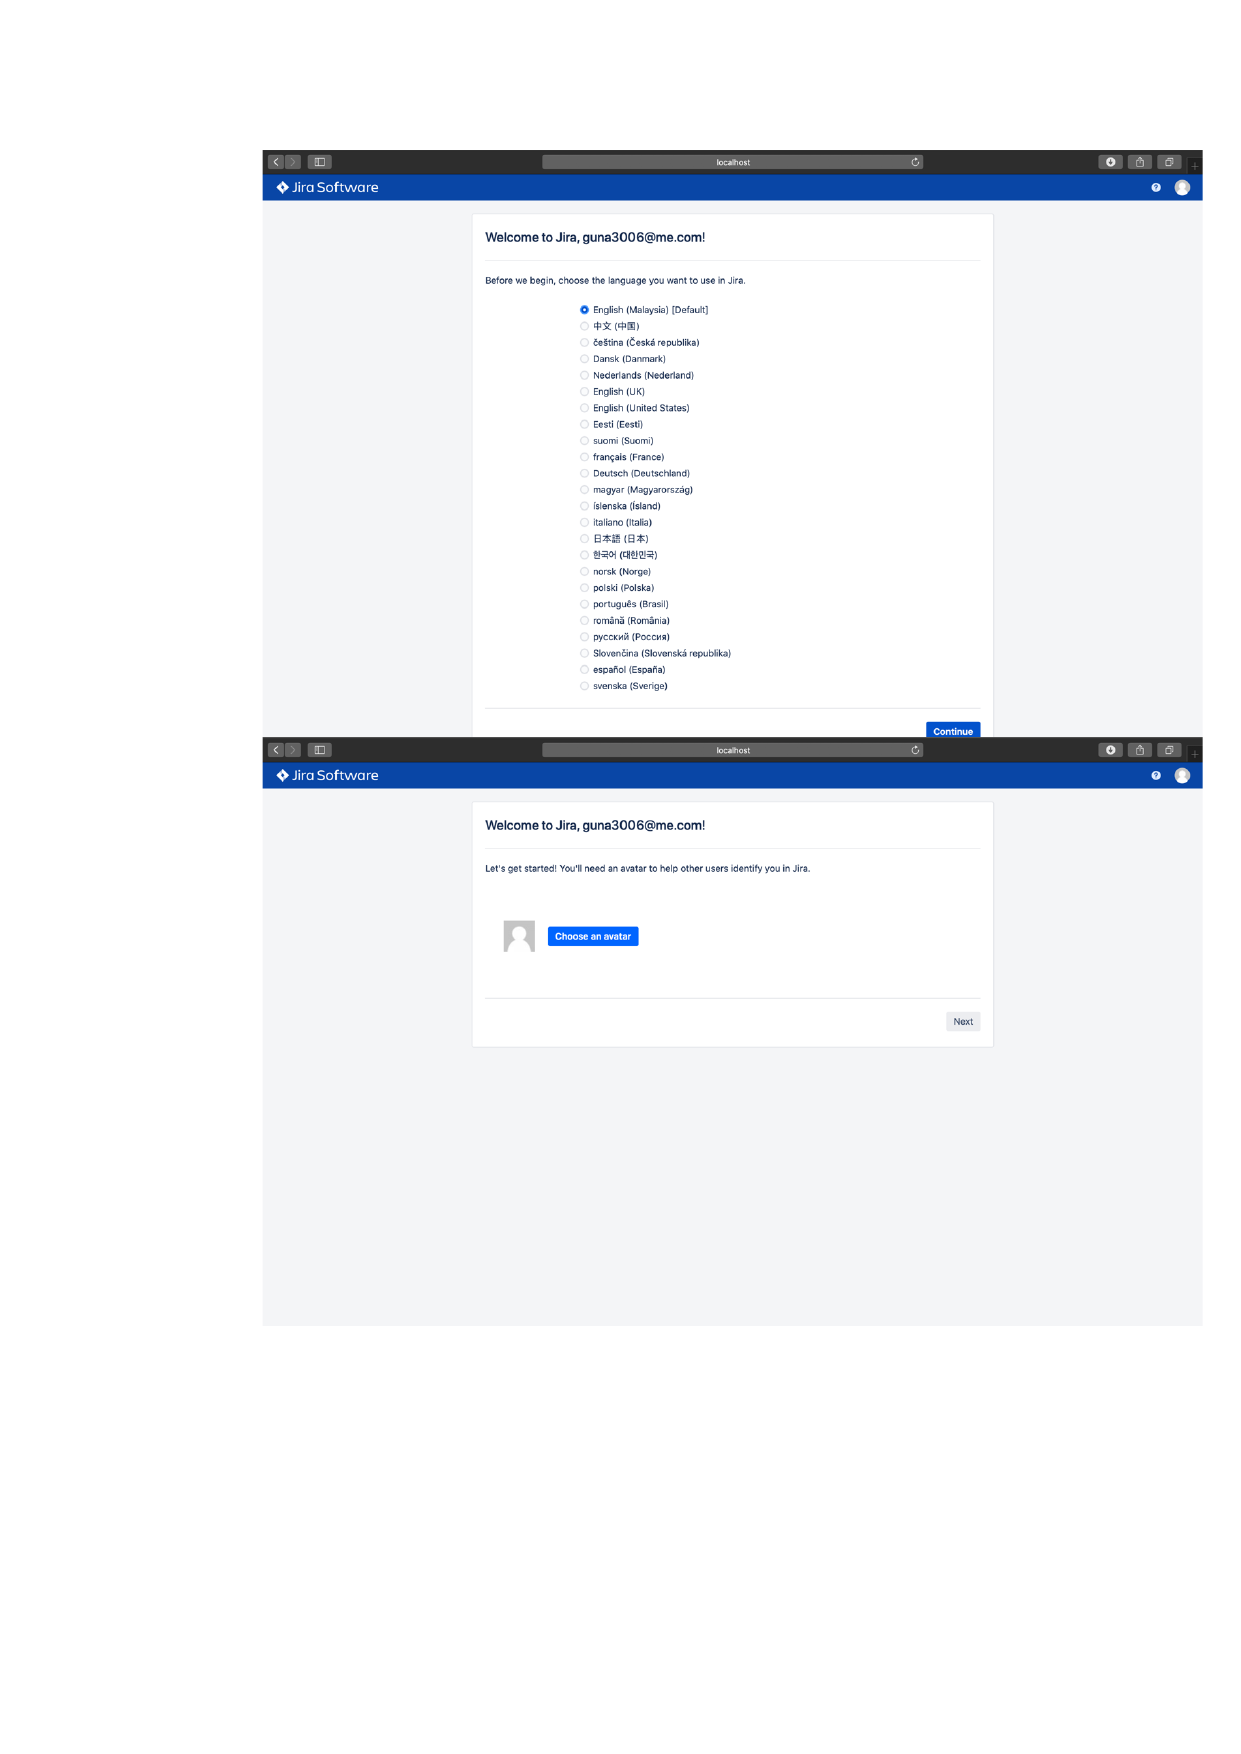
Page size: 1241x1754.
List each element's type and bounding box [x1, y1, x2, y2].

picture [262, 150, 1203, 1326]
